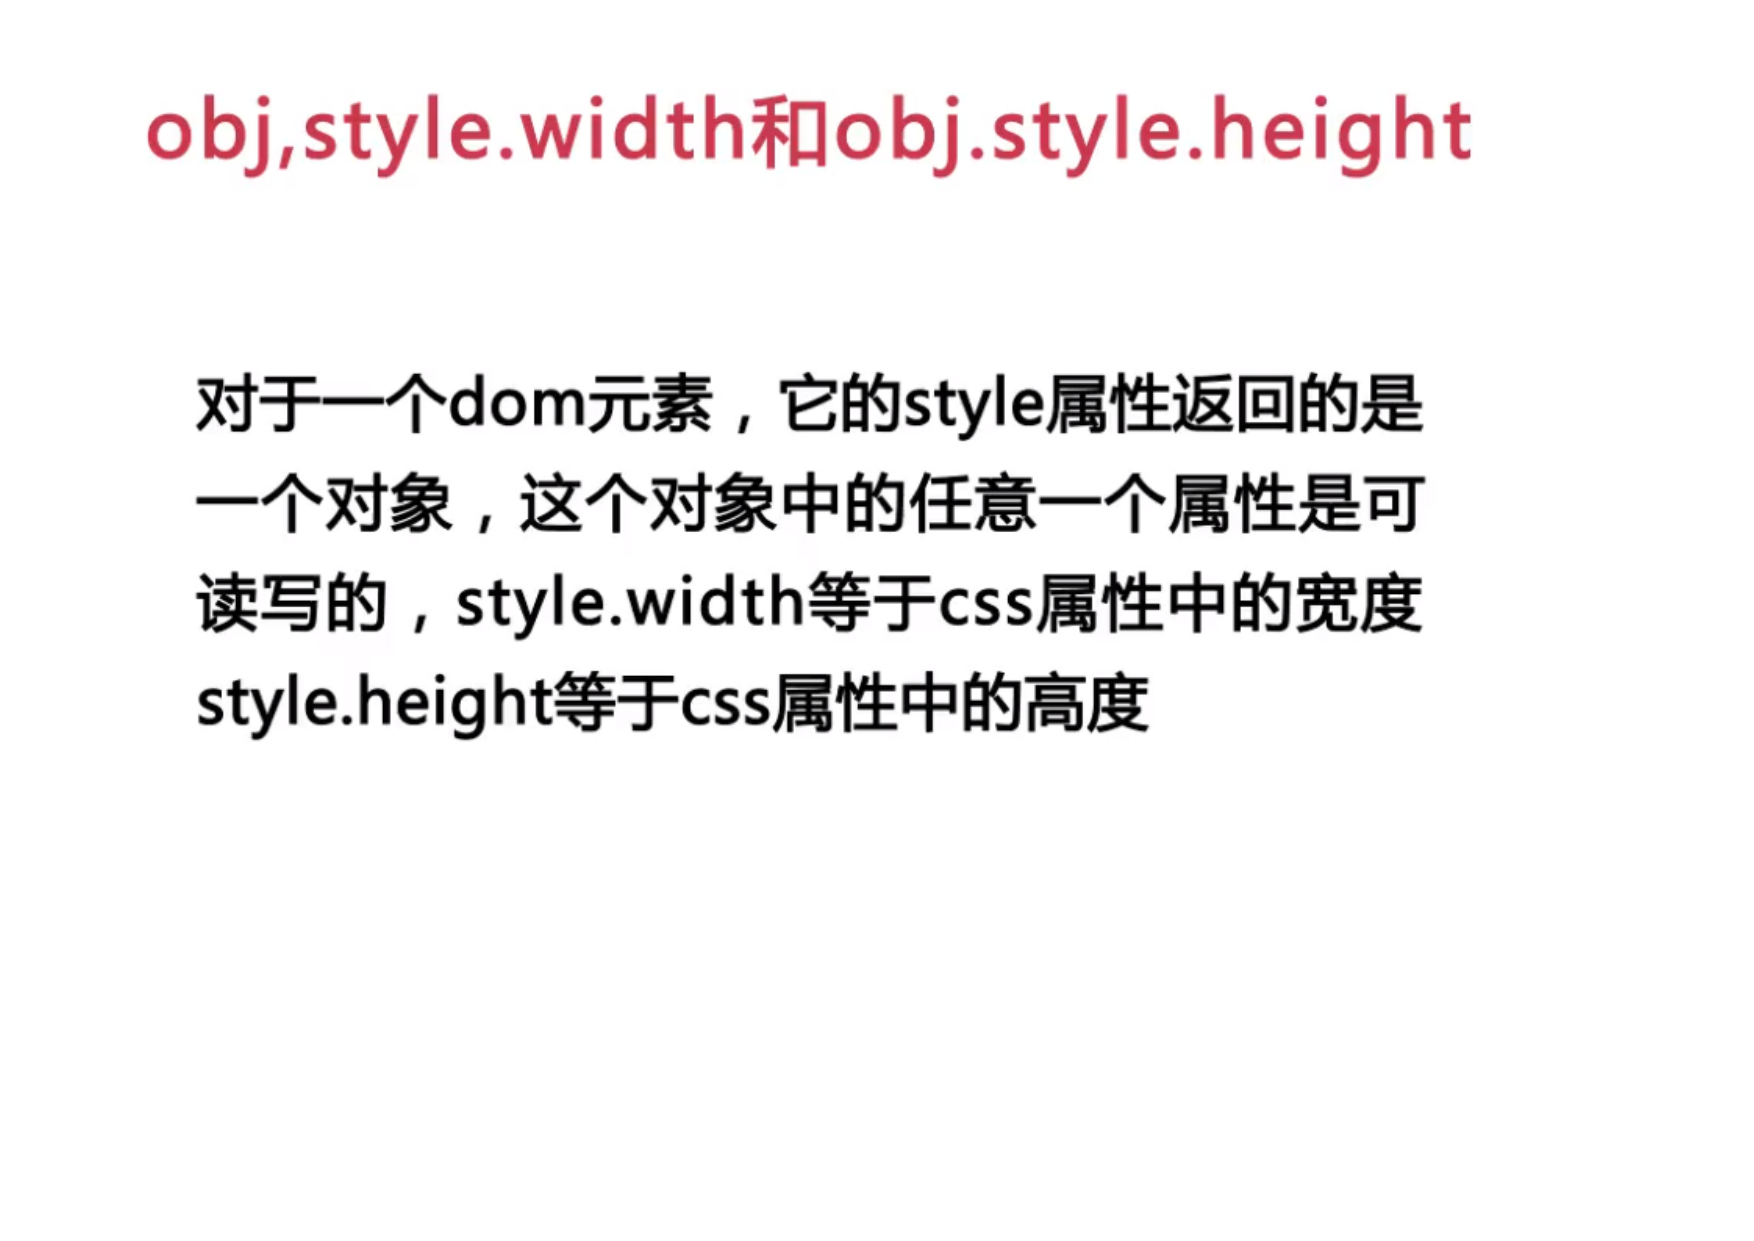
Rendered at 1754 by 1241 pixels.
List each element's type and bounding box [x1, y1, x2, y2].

picture [75, 83, 1580, 798]
